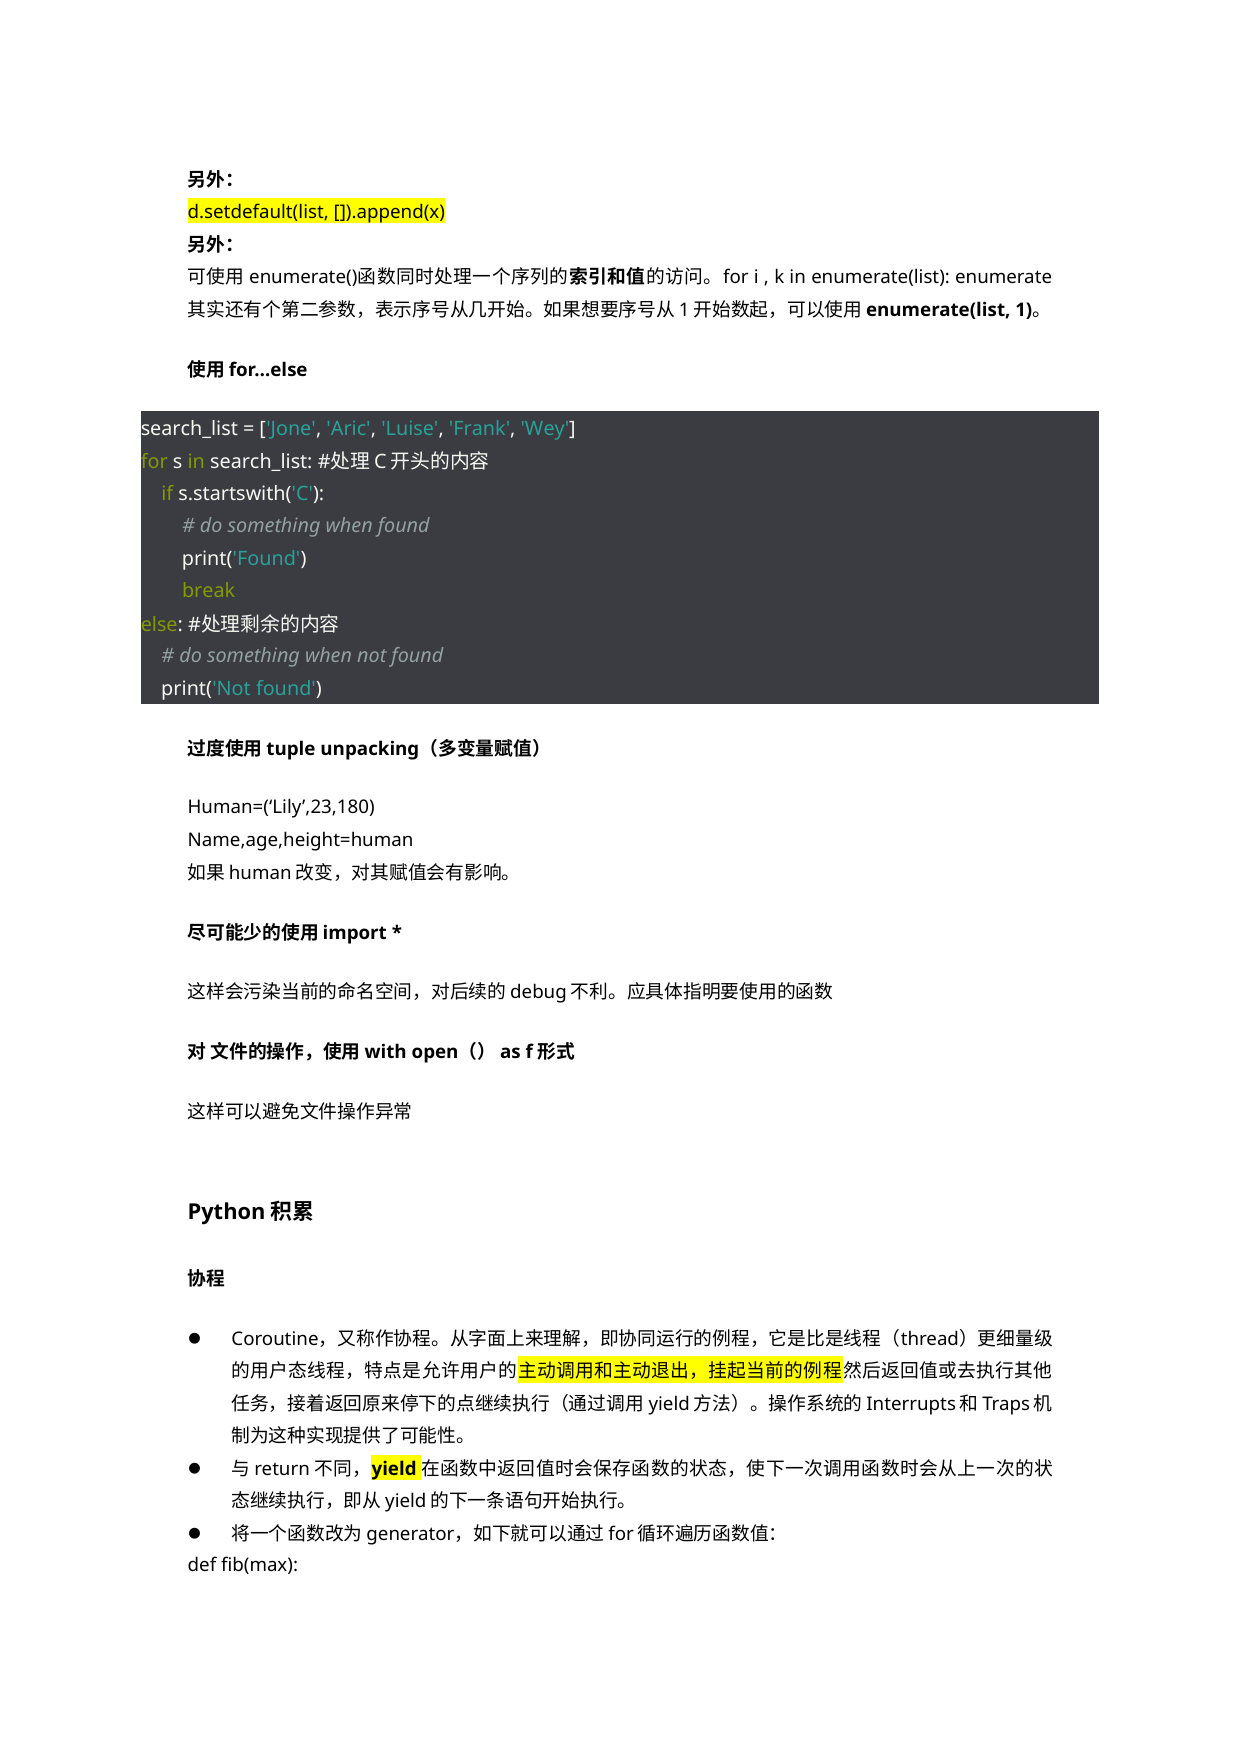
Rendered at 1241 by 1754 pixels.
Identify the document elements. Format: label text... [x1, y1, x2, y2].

list Coroutine，又称作协程。从字面上来理解，即协同运行的例程，它是比是线程（thread）更细量级的用户态线程，特点是允许用户的主动调用和主动退出，挂起当前的例程然后返回值或去执行其他任务，接着返回原来停下的点继续执行（通过调用yield方法）。操作系统的Interrupts和Traps机制为这种实现提供了可能性。 [187, 1321, 1053, 1451]
text Name,age,height=human [187, 823, 1053, 855]
text 这样可以避免文件操作异常 [187, 1094, 1053, 1126]
subtitle 尽可能少的使用import * [187, 915, 1053, 947]
text Human=(‘Lily’,23,180) [187, 790, 1053, 823]
subtitle 对 文件的操作，使用with open（） as f 形式 [187, 1034, 1053, 1067]
subtitle Python积累 [187, 1194, 1053, 1227]
text 可使用enumerate()函数同时处理一个序列的索引和值的访问。for i , k in enumerate(list): enumerate其实还有个第二参数，表示序号从几开始。如果想要序号从1开始数起，可以使用enumerate(list, 1)。 [187, 259, 1053, 324]
text 如果human改变，对其赋值会有影响。 [187, 855, 1053, 888]
subtitle 过度使用tuple unpacking（多变量赋值） [187, 731, 1053, 763]
text 另外： [187, 227, 1053, 259]
text 另外： [187, 162, 1053, 194]
text def fib(max): [187, 1548, 1053, 1581]
subtitle 使用for…else [187, 352, 1053, 384]
text d.setdefault(list, []).append(x) [187, 194, 1053, 227]
subtitle 协程 [187, 1261, 1053, 1293]
list 与return不同，yield在函数中返回值时会保存函数的状态，使下一次调用函数时会从上一次的状态继续执行，即从yield的下一条语句开始执行。 [187, 1451, 1053, 1516]
text 这样会污染当前的命名空间，对后续的debug不利。应具体指明要使用的函数 [187, 974, 1053, 1007]
text search_list = ['Jone', 'Aric', 'Luise', 'Frank', 'Wey'] for s in search_list: #处理C开头的内容 if s.startswith('C'): # do something when found print('Found') break else: #处理剩余的内容 # do something when not found print('Not found') [141, 411, 1099, 704]
list 将一个函数改为generator，如下就可以通过for循环遍历函数值： [187, 1516, 1053, 1548]
